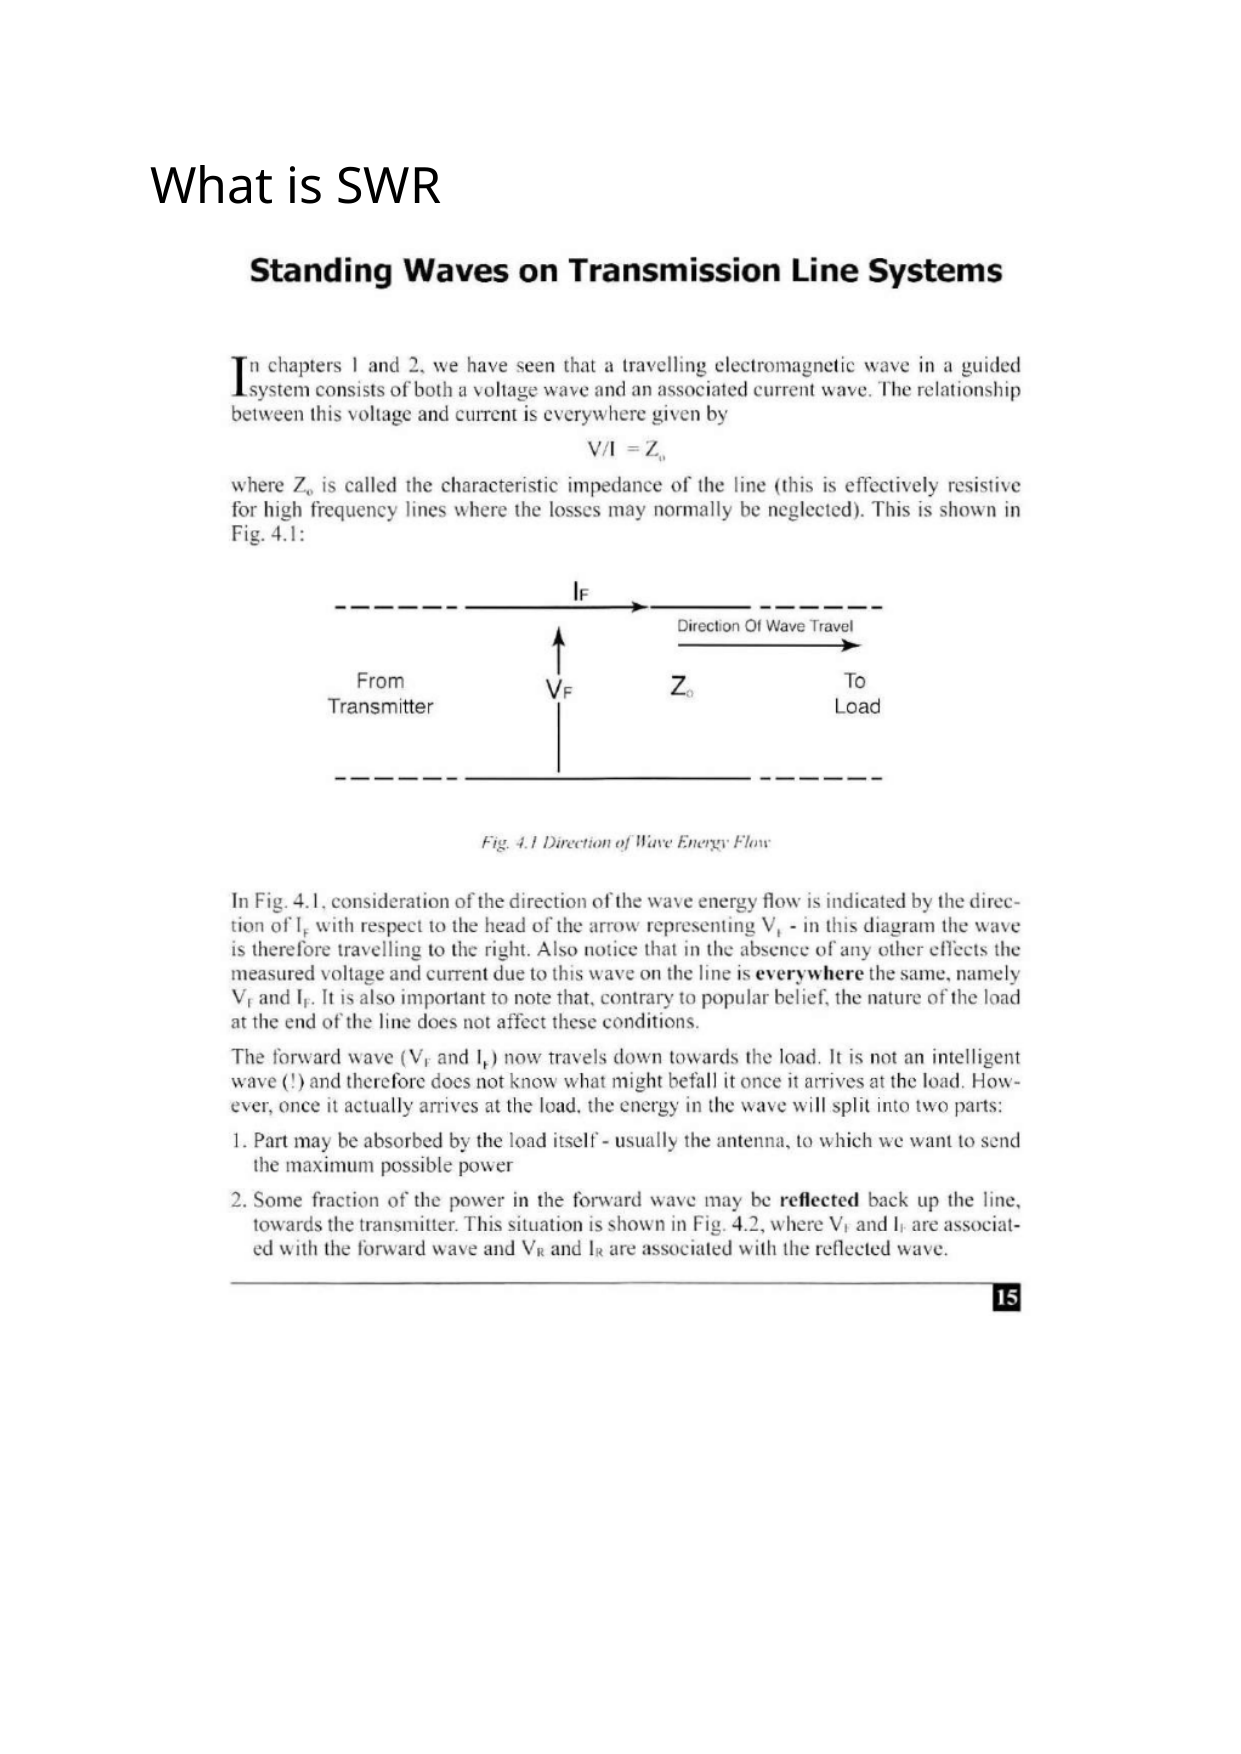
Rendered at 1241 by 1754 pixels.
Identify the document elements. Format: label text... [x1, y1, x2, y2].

picture [150, 223, 1091, 1316]
subtitle What is SWR [150, 150, 1090, 223]
